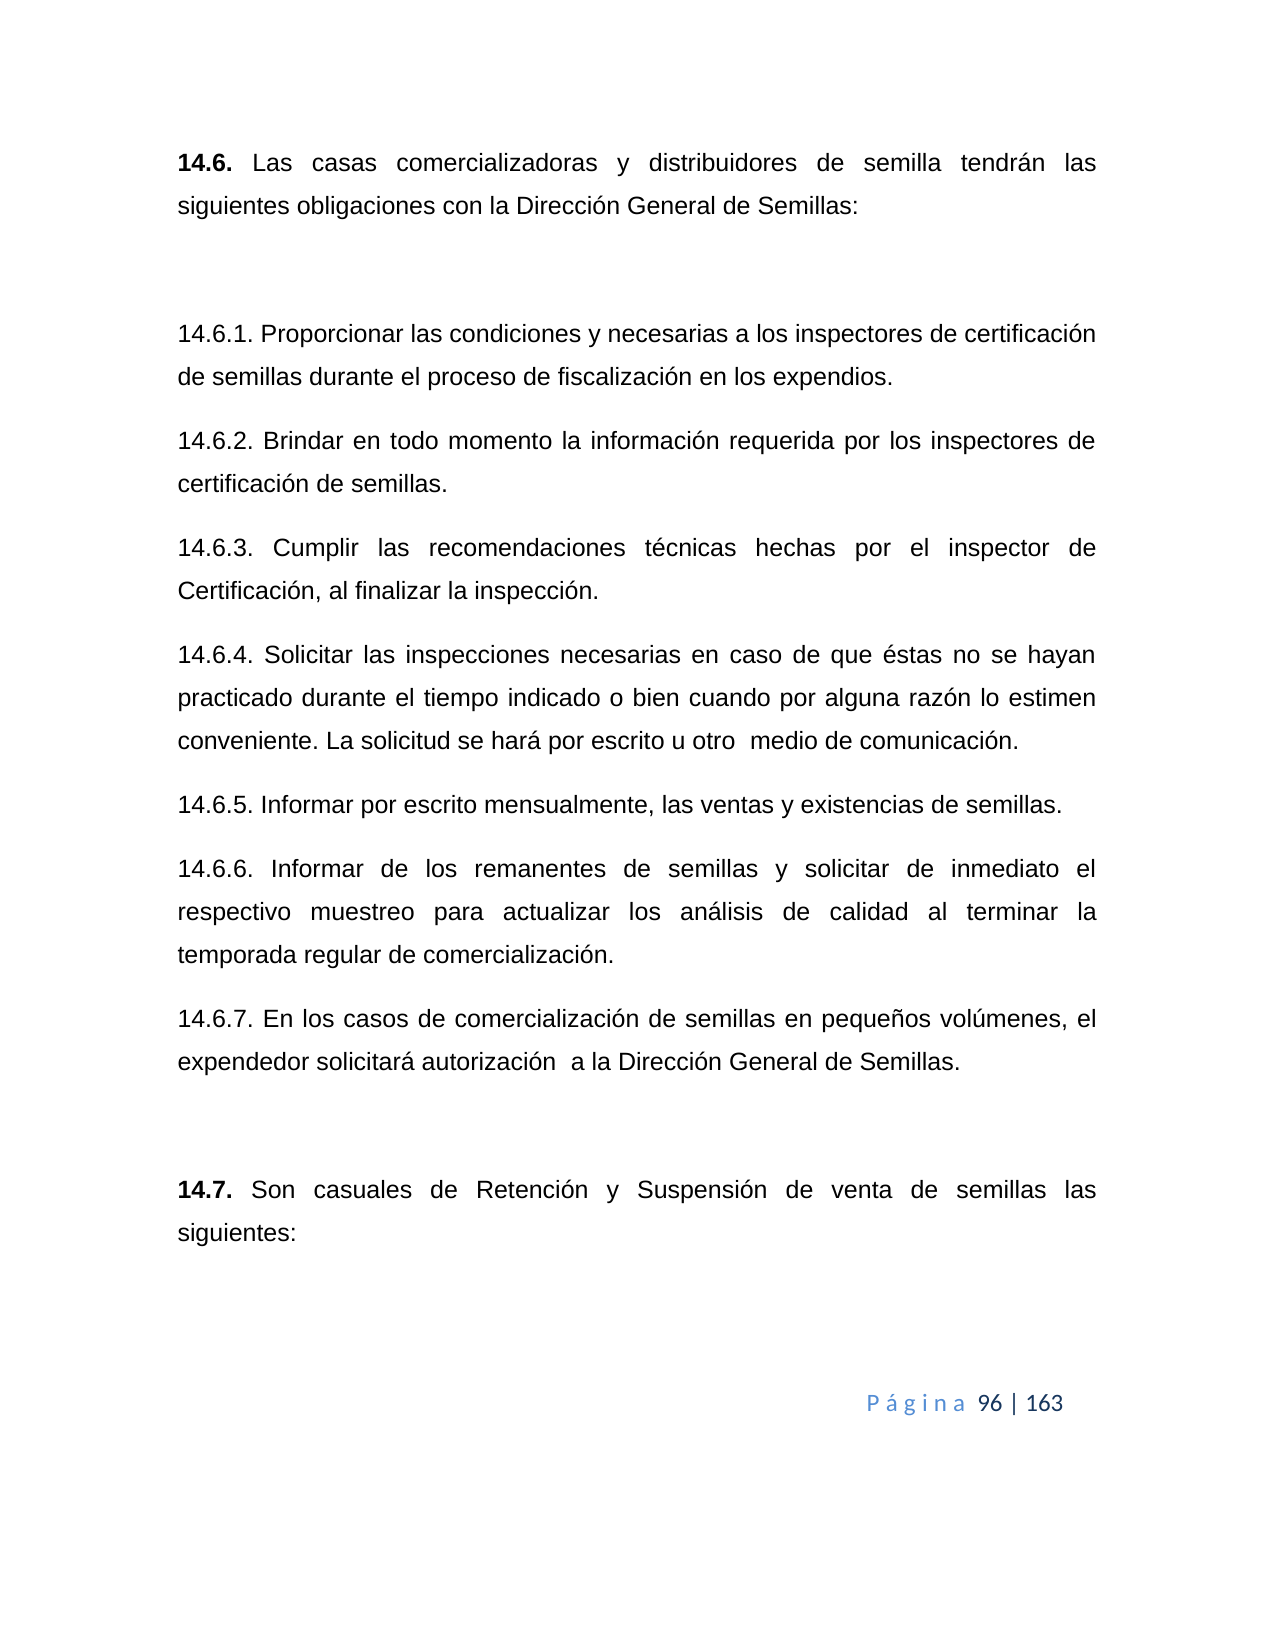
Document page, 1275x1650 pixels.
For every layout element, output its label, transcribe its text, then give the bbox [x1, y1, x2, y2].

text 14.7. Son casuales de Retención y Suspensión de venta de semillas las siguientes: [177, 1175, 1098, 1247]
text 14.6.2. Brindar en todo momento la información requerida por los inspectores de certificación de semillas. [177, 426, 1098, 498]
text 14.6.1. Proporcionar las condiciones y necesarias a los inspectores de certificación de semillas durante el proceso de fiscalización en los expendios. [177, 319, 1098, 391]
text 14.6.5. Informar por escrito mensualmente, las ventas y existencias de semillas. [177, 790, 1098, 819]
text 14.6.3. Cumplir las recomendaciones técnicas hechas por el inspector de Certificación, al finalizar la inspección. [177, 533, 1098, 605]
text 14.6.7. En los casos de comercialización de semillas en pequeños volúmenes, el expendedor solicitará autorización a la Dirección General de Semillas. [177, 1004, 1098, 1076]
text 14.6. Las casas comercializadoras y distribuidores de semilla tendrán las siguientes obligaciones con la Dirección General de Semillas: [177, 148, 1098, 219]
text 14.6.4. Solicitar las inspecciones necesarias en caso de que éstas no se hayan practicado durante el tiempo indicado o bien cuando por alguna razón lo estimen conveniente. La solicitud se hará por escrito u otro medio de comunicación. [177, 640, 1098, 755]
text 14.6.6. Informar de los remanentes de semillas y solicitar de inmediato el respectivo muestreo para actualizar los análisis de calidad al terminar la temporada regular de comercialización. [177, 854, 1098, 969]
